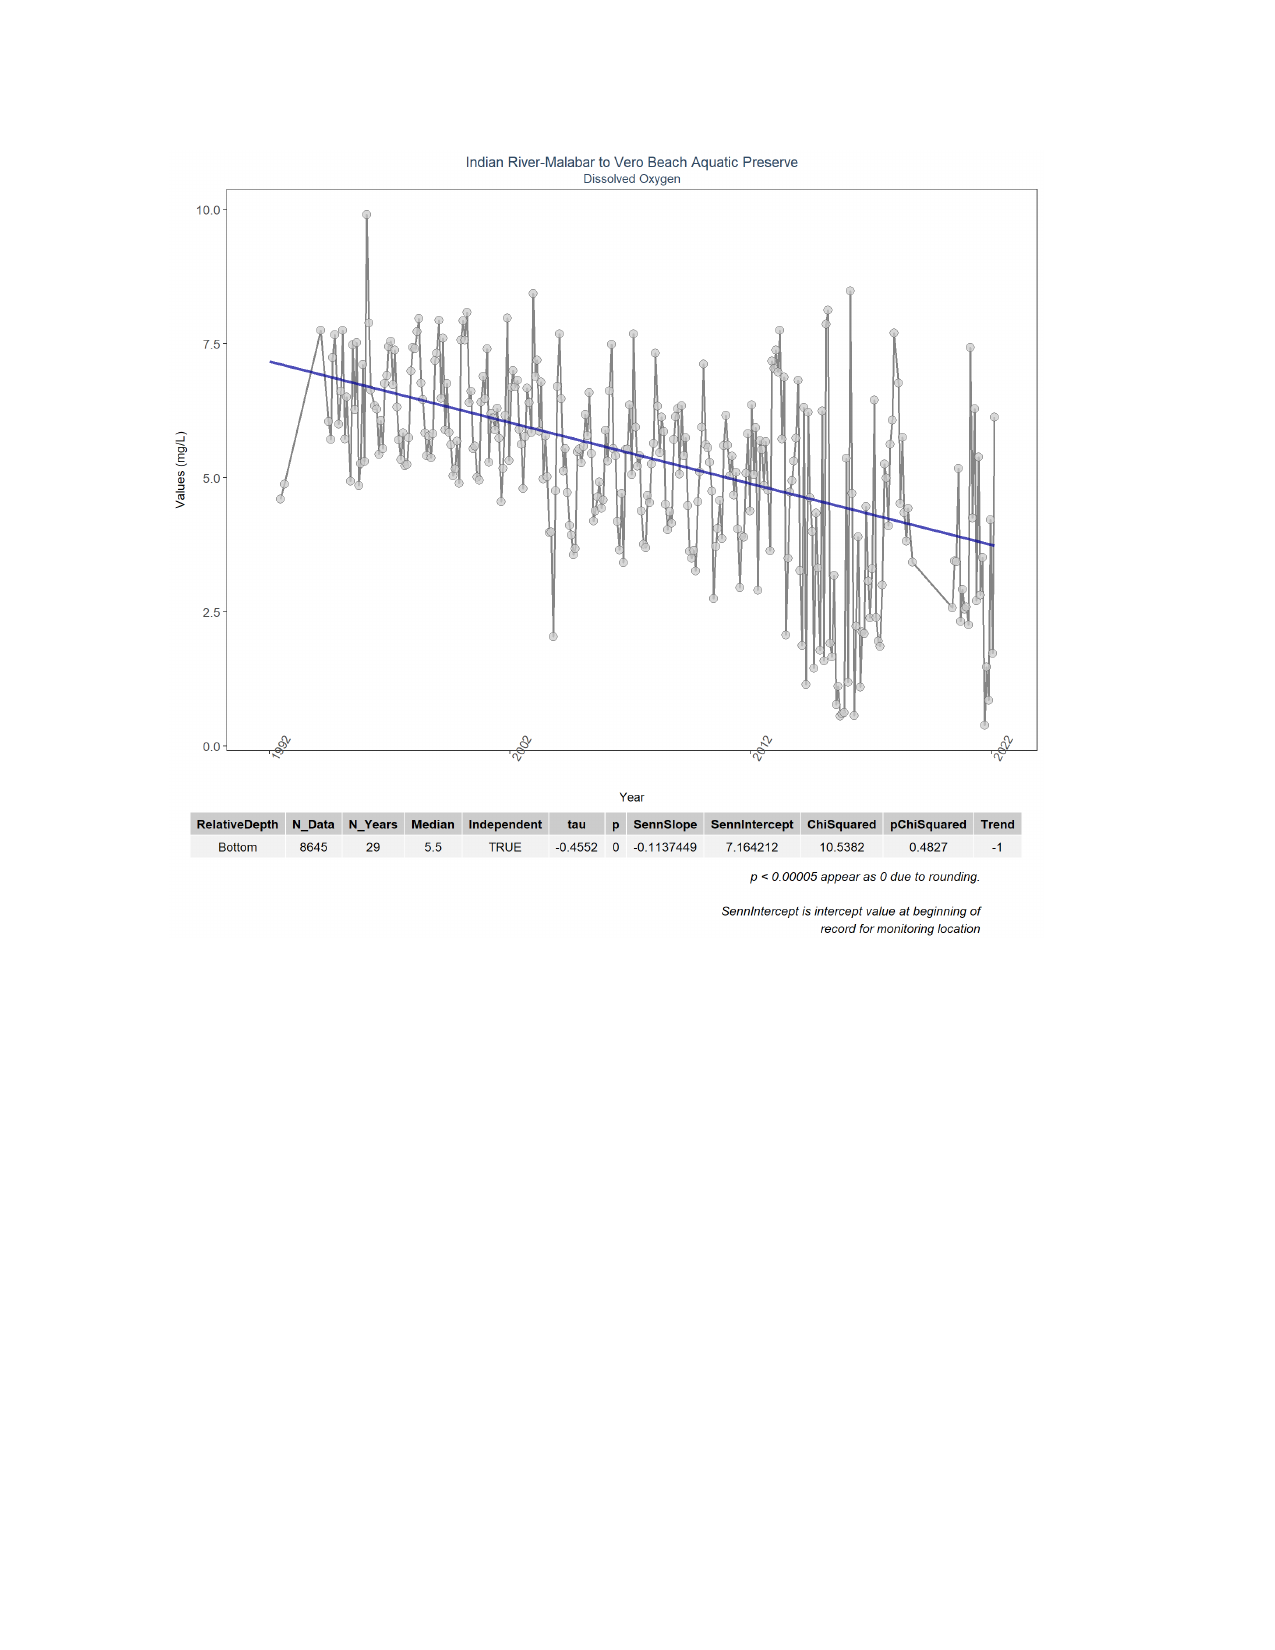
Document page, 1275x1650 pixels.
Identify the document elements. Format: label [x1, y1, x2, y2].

picture [168, 150, 1044, 938]
